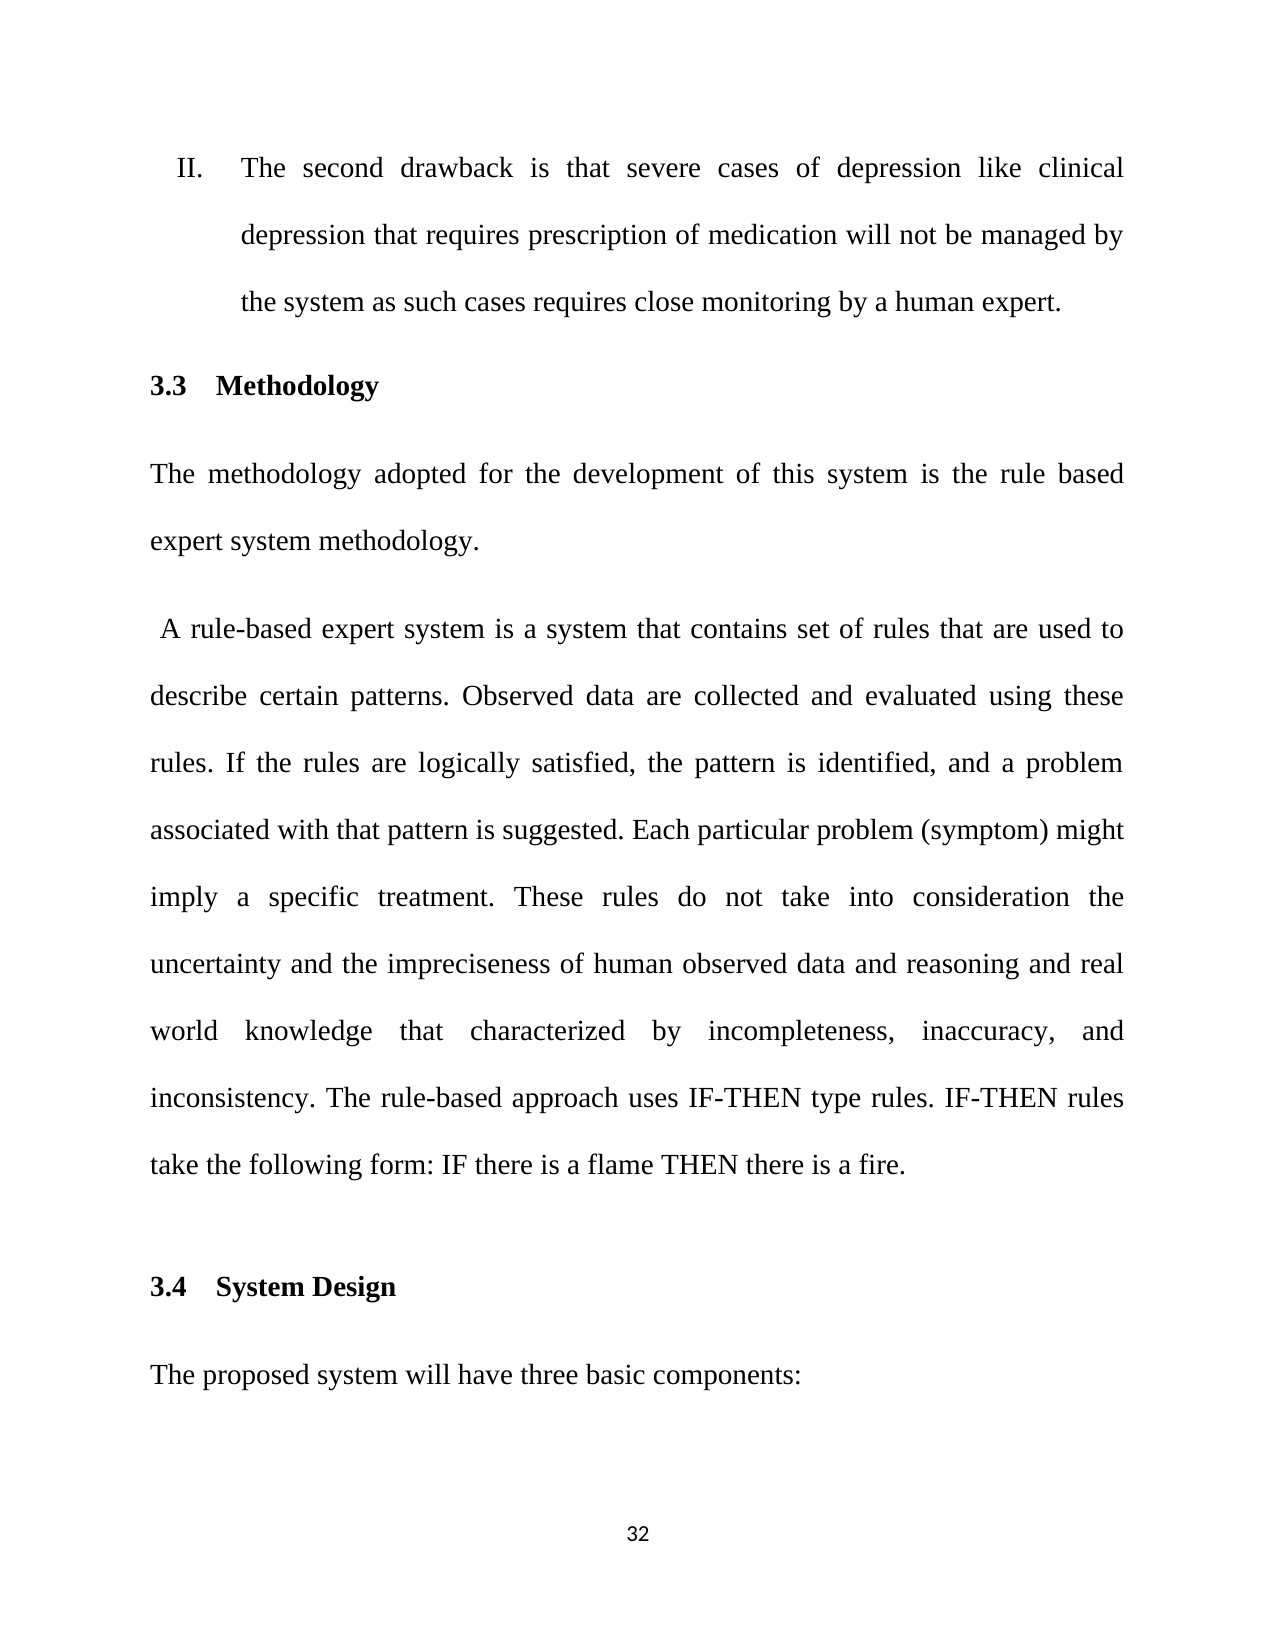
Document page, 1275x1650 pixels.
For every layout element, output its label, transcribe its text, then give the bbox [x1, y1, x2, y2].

text A rule-based expert system is a system that contains set of rules that are used to describe certain patterns. Observed data are collected and evaluated using these rules. If the rules are logically satisfied, the pattern is identified, and a problem associated with that pattern is suggested. Each particular problem (symptom) might imply a specific treatment. These rules do not take into consideration the uncertainty and the impreciseness of human observed data and reasoning and real world knowledge that characterized by incompleteness, inaccuracy, and inconsistency. The rule-based approach uses IF-THEN type rules. IF-THEN rules take the following form: IF there is a flame THEN there is a fire. [150, 611, 1125, 1181]
text The proposed system will have three basic components: [150, 1357, 1125, 1390]
text 3.4 System Design [150, 1269, 1125, 1302]
text 3.3 Methodology [150, 368, 1125, 401]
list The second drawback is that severe cases of depression like clinical depression that requires prescription of medication will not be managed by the system as such cases requires close monitoring by a human expert. [203, 150, 1125, 318]
text The methodology adopted for the development of this system is the rule based expert system methodology. [150, 456, 1125, 556]
